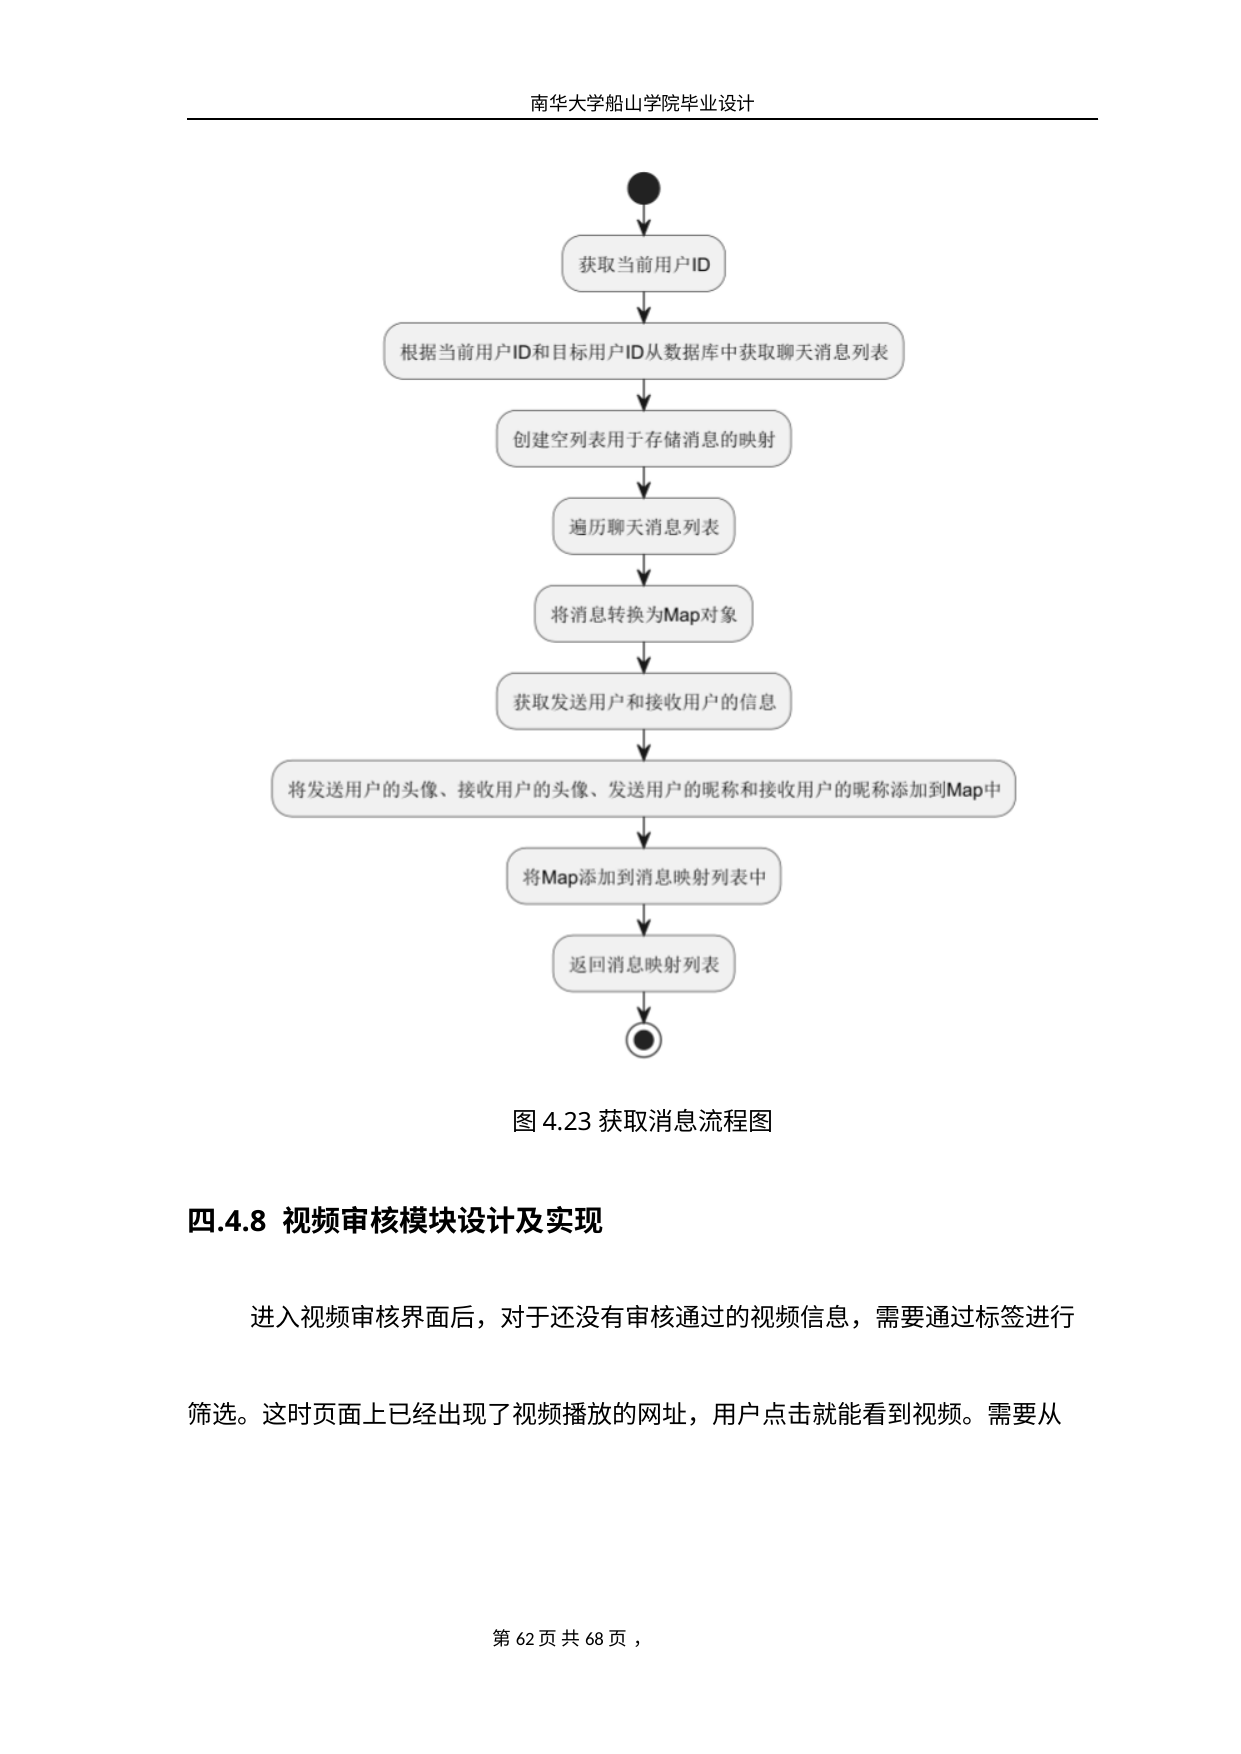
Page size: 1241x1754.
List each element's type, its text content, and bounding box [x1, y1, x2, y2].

text 图4.23 获取消息流程图 [187, 1087, 1098, 1152]
subtitle 视频审核模块设计及实现 [187, 1187, 1098, 1252]
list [187, 1283, 1098, 1445]
picture [257, 162, 1029, 1066]
